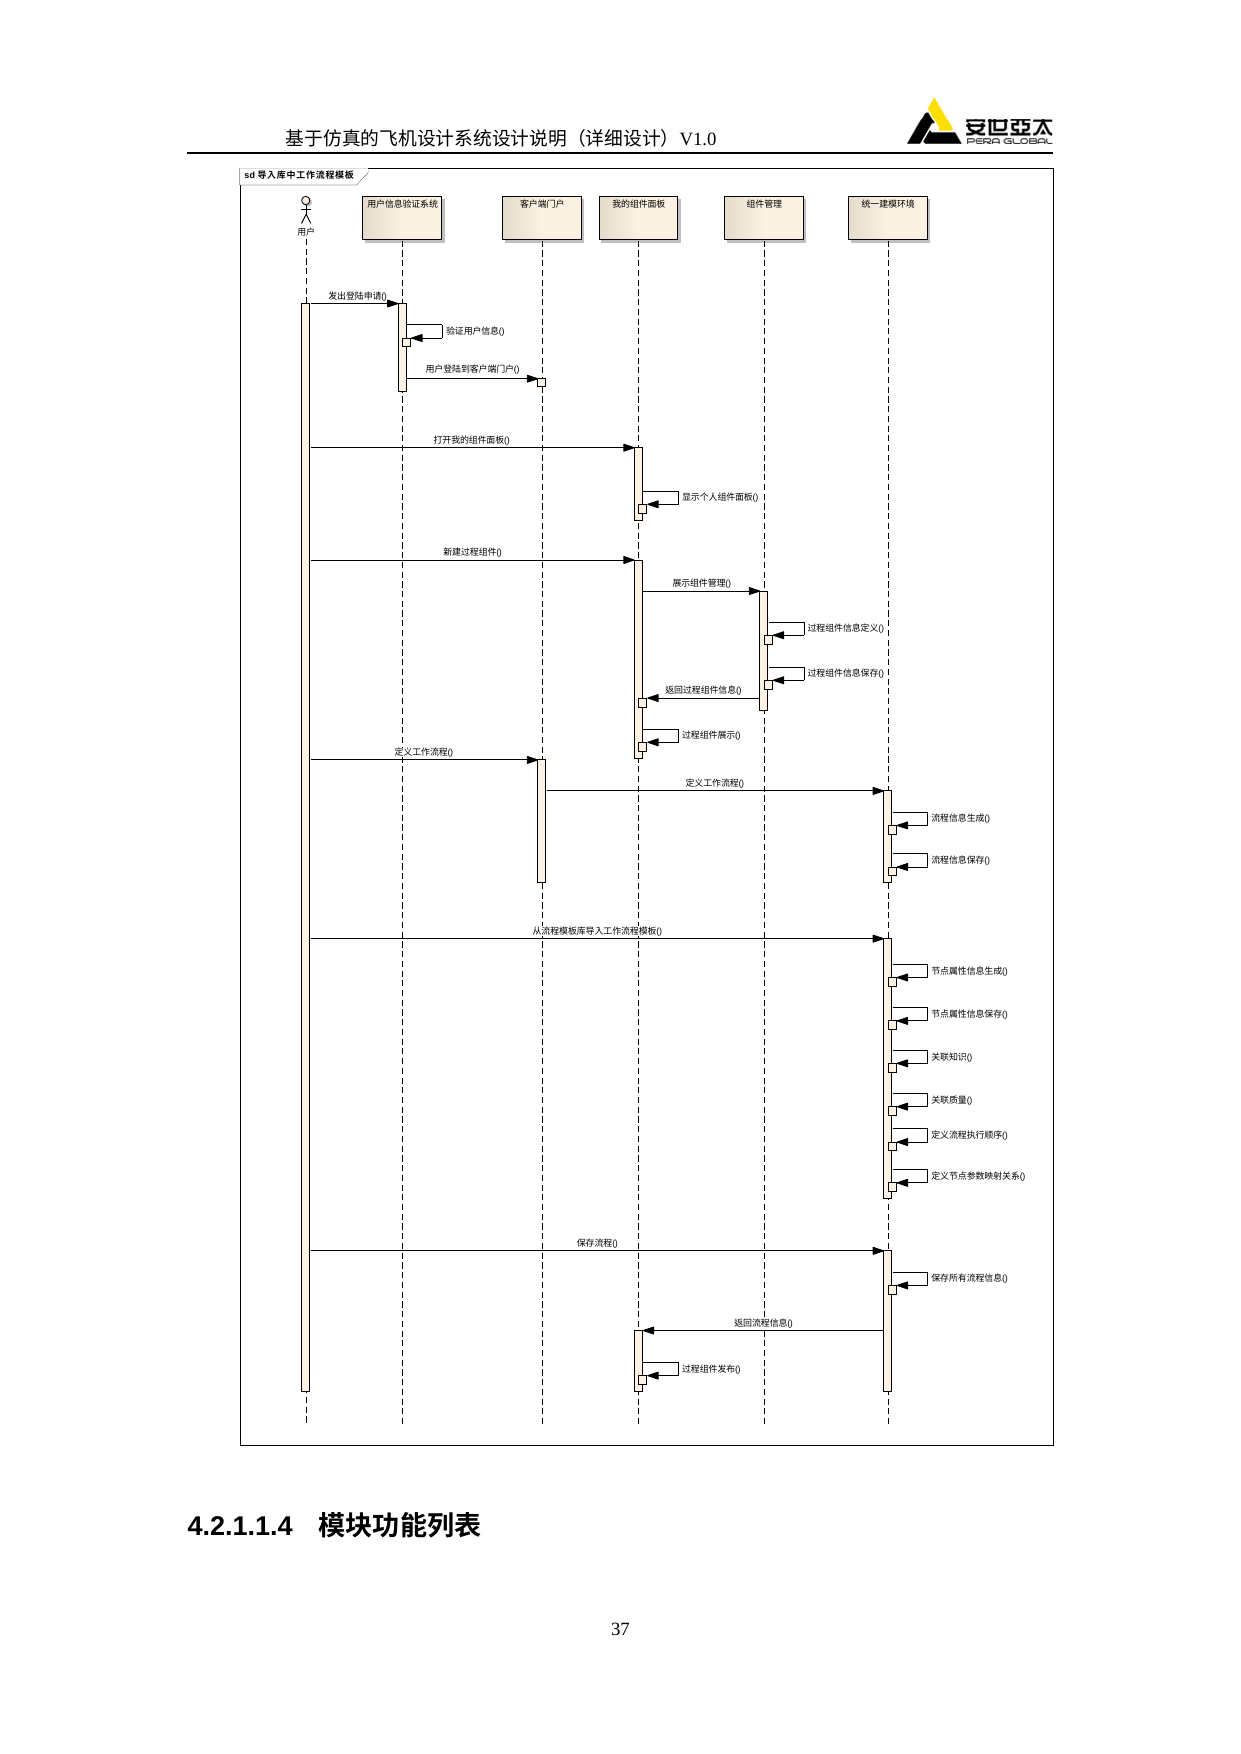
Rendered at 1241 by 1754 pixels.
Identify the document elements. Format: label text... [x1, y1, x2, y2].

picture [900, 95, 1053, 145]
subtitle 模块功能列表 [187, 1504, 1053, 1543]
